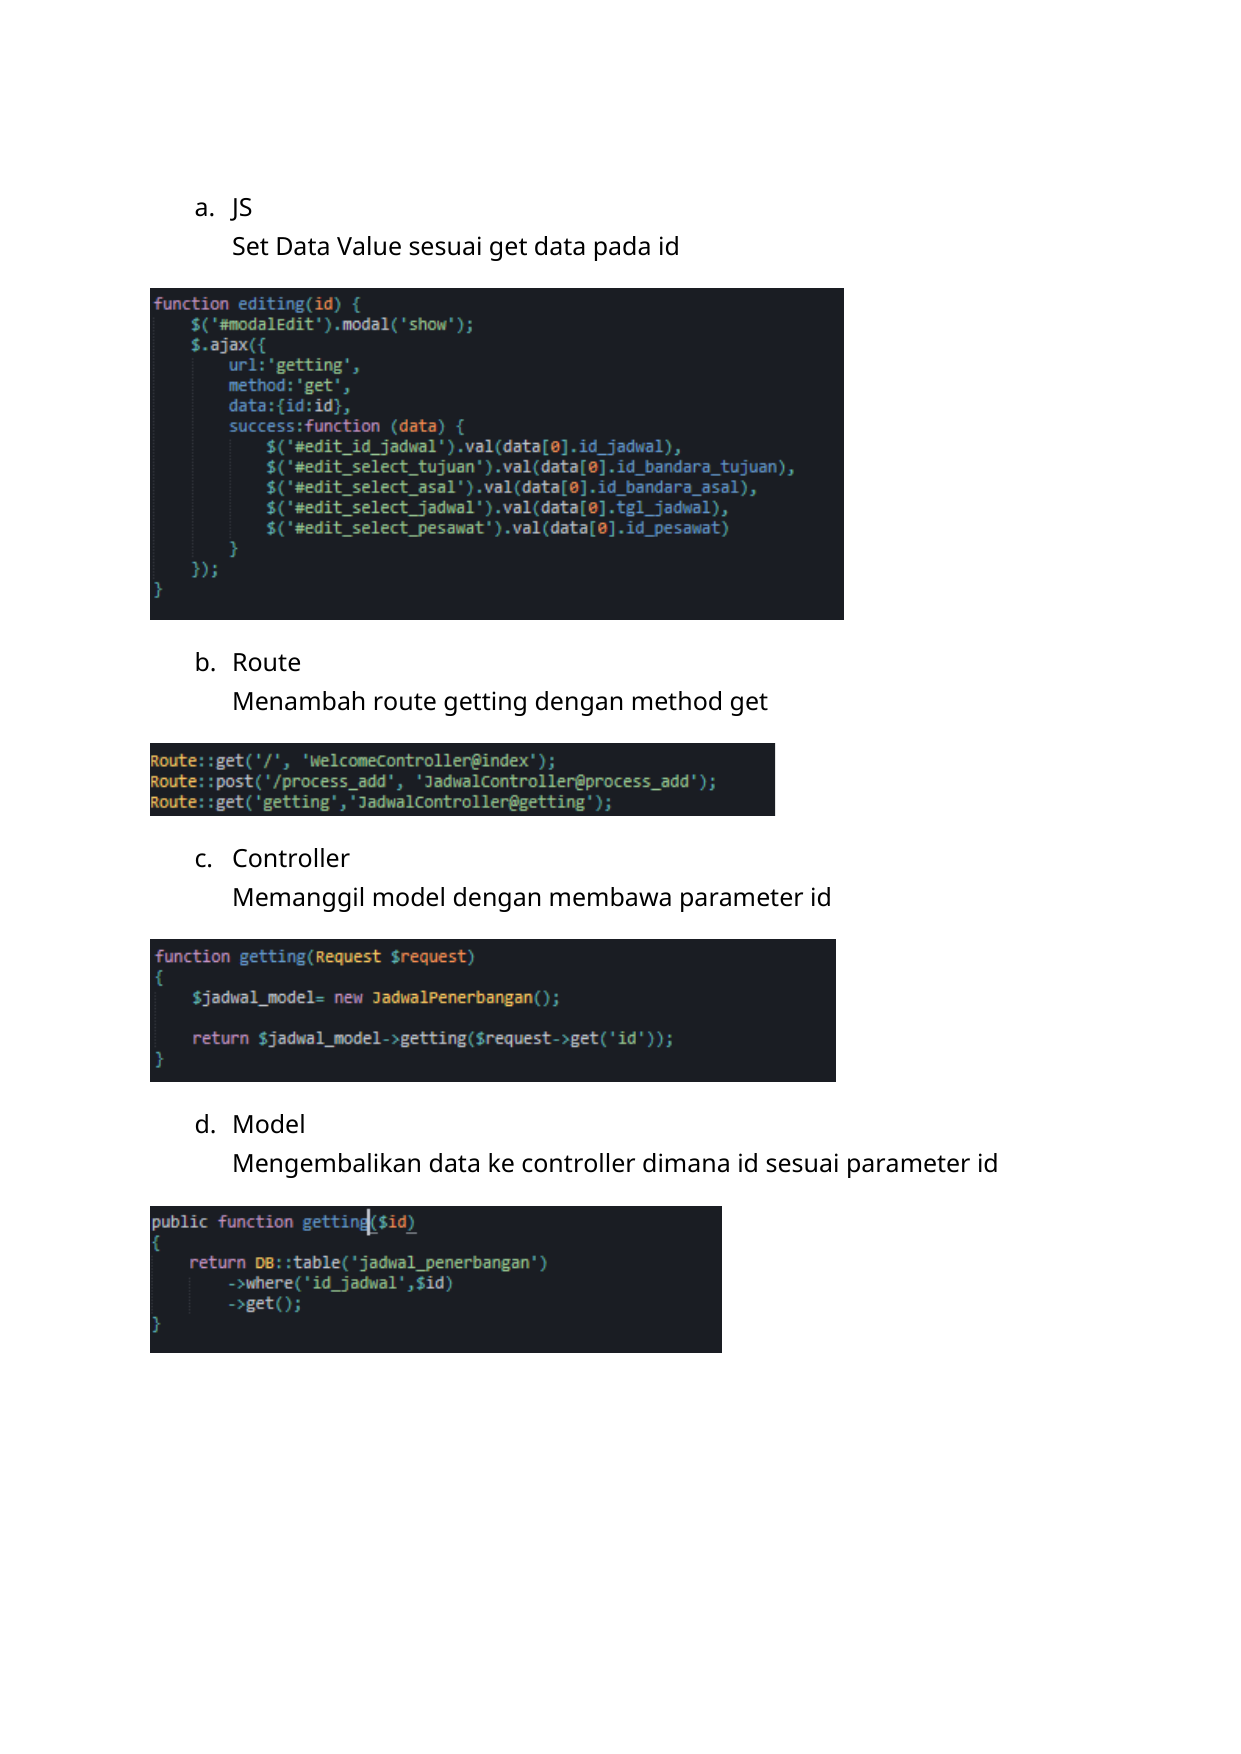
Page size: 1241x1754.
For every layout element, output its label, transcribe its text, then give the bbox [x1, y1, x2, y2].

list Memanggil model dengan membawa parameter id [232, 880, 1090, 914]
list Route [194, 644, 1090, 679]
picture [150, 939, 836, 1082]
list Set Data Value sesuai get data pada id [232, 228, 1090, 262]
picture [150, 743, 775, 816]
list Mengembalikan data ke controller dimana id sesuai parameter id [232, 1146, 1090, 1180]
list Model [194, 1107, 1090, 1141]
list Menambah route getting dengan method get [232, 684, 1090, 718]
list Controller [194, 841, 1090, 875]
picture [150, 288, 844, 620]
list JS [194, 189, 1090, 223]
picture [150, 1206, 722, 1353]
